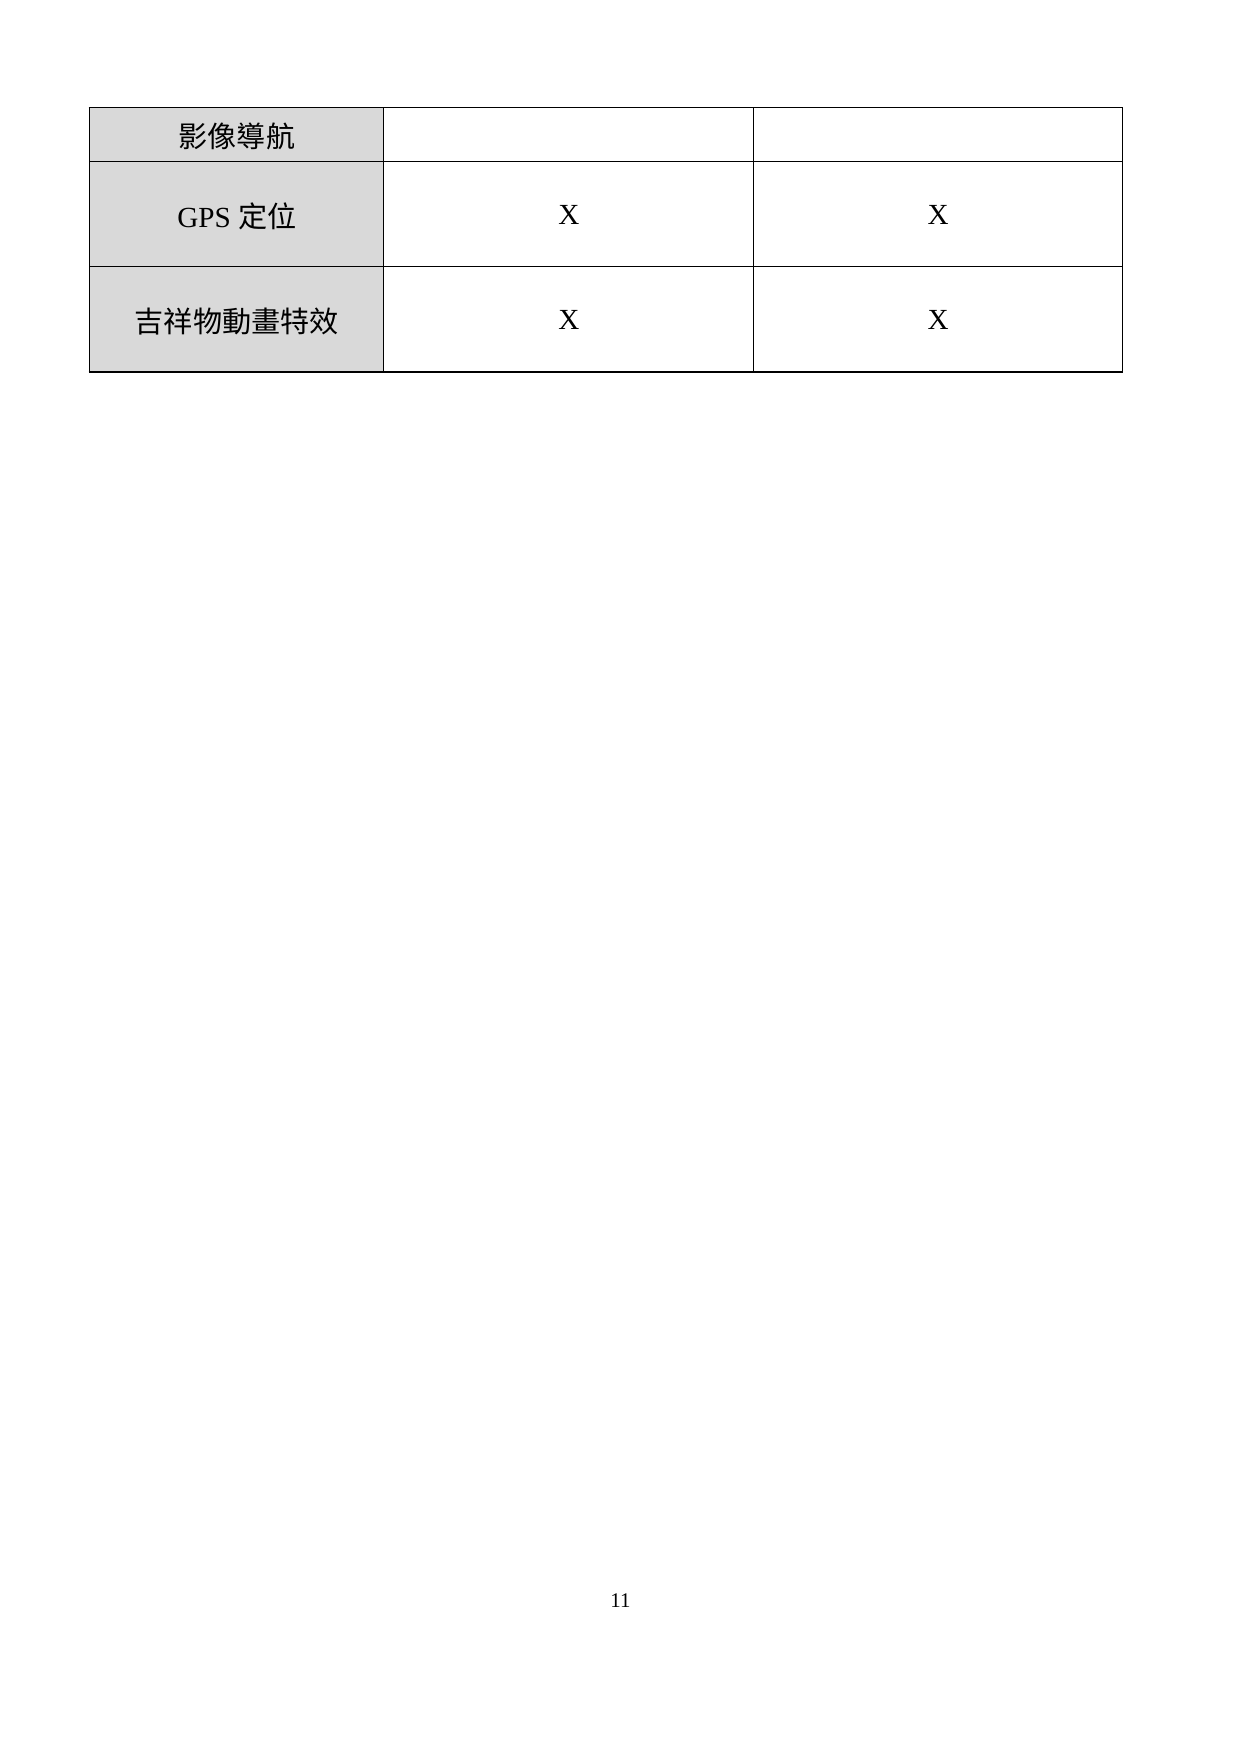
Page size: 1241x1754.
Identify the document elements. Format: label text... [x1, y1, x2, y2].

table_cell 吉祥物動畫特效 [90, 267, 383, 371]
table_cell X [384, 267, 753, 371]
table_cell GPS 定位 [90, 162, 383, 266]
table_cell X [754, 108, 1122, 161]
table_cell X [754, 267, 1122, 371]
table_cell X [384, 162, 753, 266]
table_cell GPS路線、 影像導航 [90, 108, 383, 161]
table_cell X [754, 162, 1122, 266]
table_cell X [384, 108, 753, 161]
